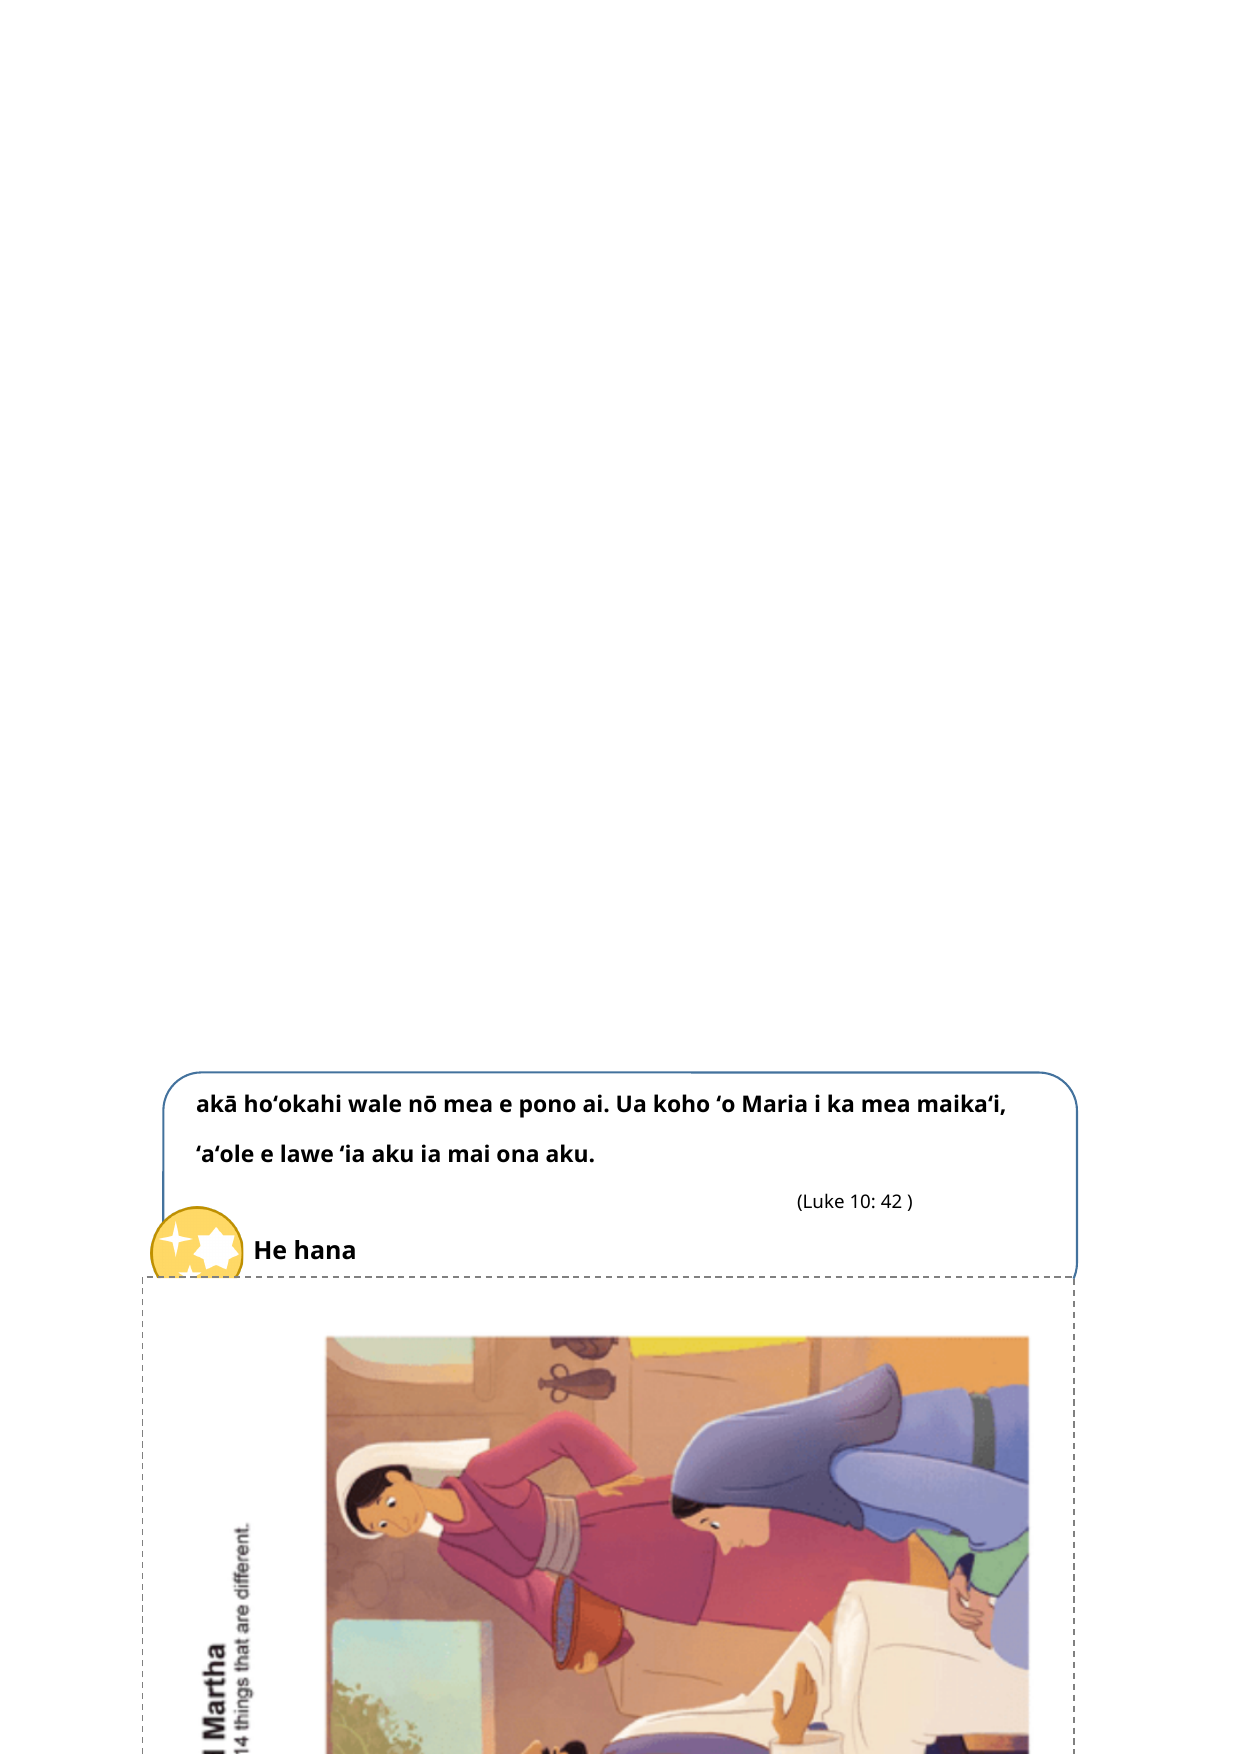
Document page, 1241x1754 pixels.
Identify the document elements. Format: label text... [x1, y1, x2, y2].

text (Luke 10: 42 ) [150, 1188, 1090, 1214]
picture [150, 1206, 244, 1278]
text akā hoʻokahi wale nō mea e pono ai. Ua koho ʻo Maria i ka mea maikaʻi, [150, 1088, 1090, 1119]
text ʻaʻole e lawe ʻia aku ia mai ona aku. [150, 1138, 1090, 1169]
text He hana [244, 1233, 1090, 1267]
picture [145, 1279, 1074, 1754]
